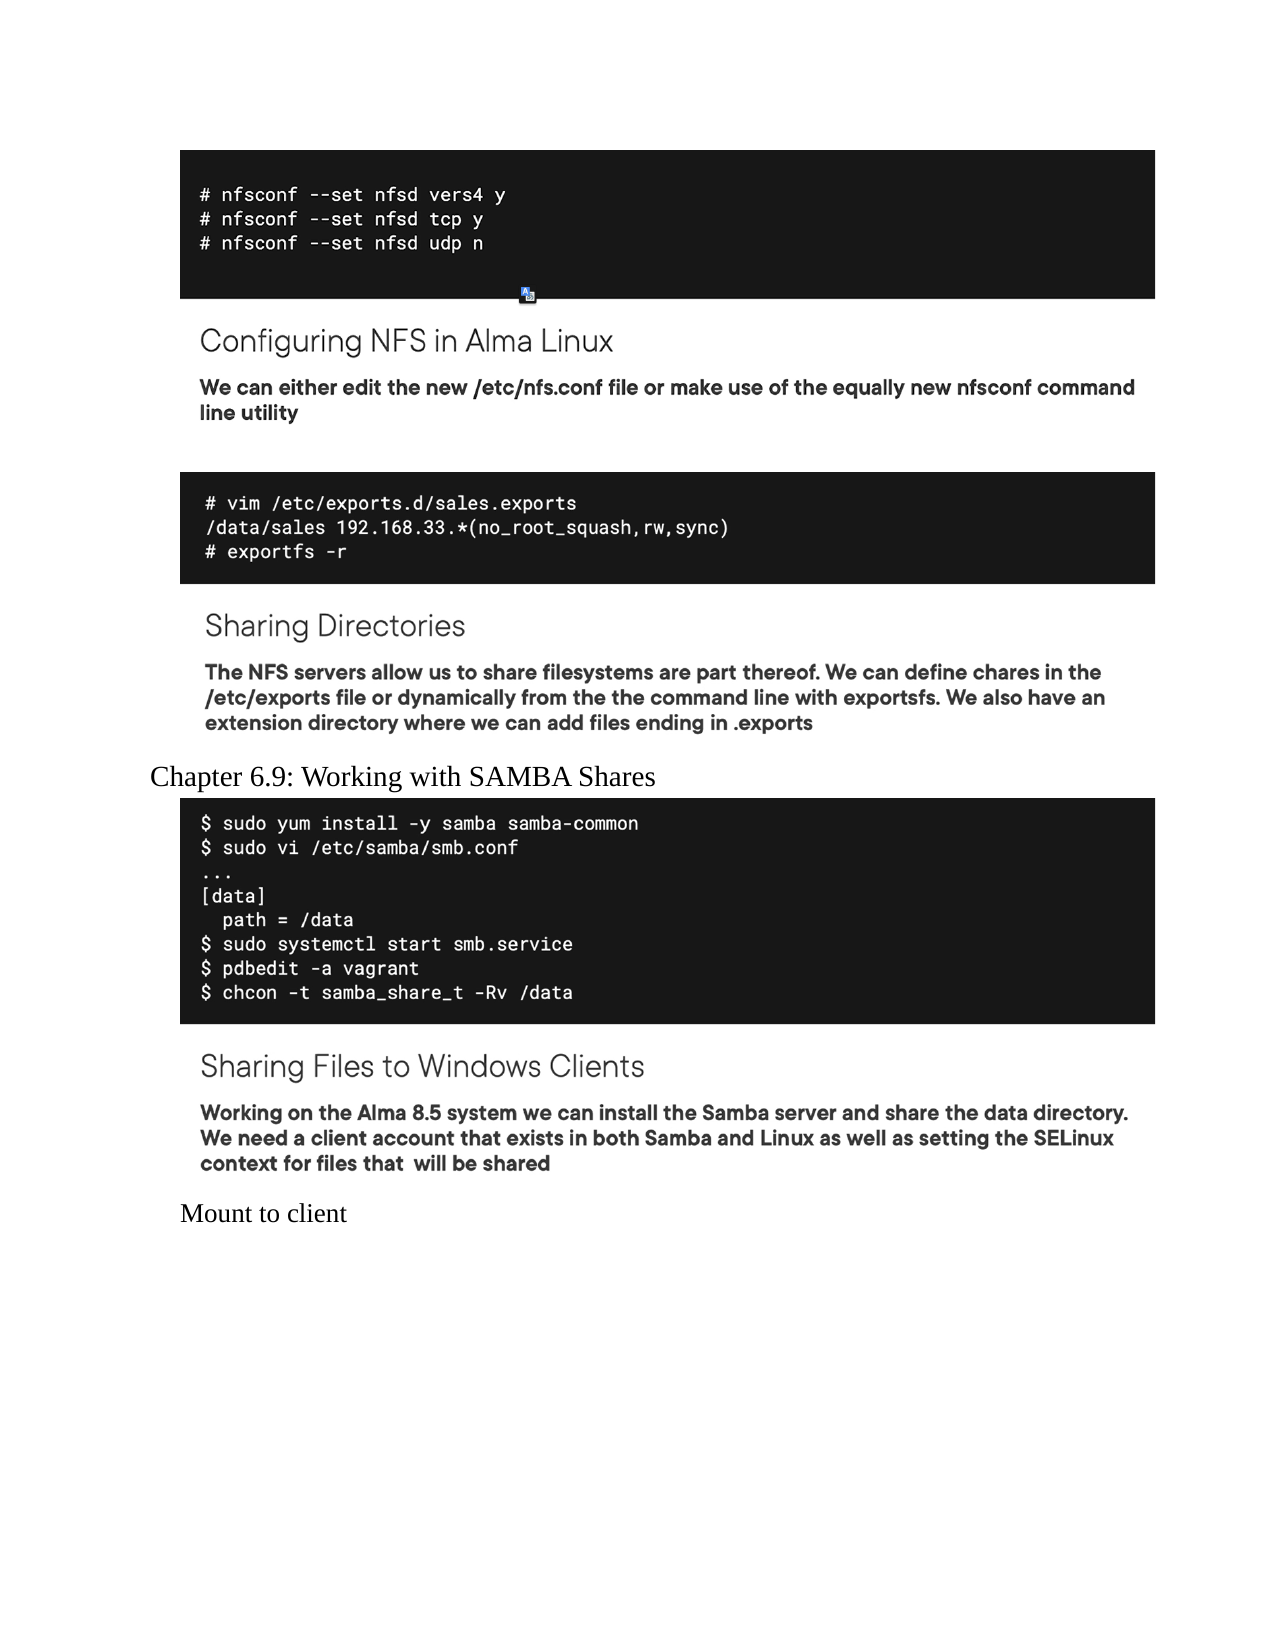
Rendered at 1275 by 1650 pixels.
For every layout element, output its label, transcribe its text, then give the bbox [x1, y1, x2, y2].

subtitle Chapter 6.9: Working with SAMBA Shares [150, 759, 1125, 792]
picture [180, 150, 1155, 460]
picture [180, 472, 1155, 746]
picture [180, 798, 1155, 1184]
text Mount to client [150, 1197, 1125, 1228]
